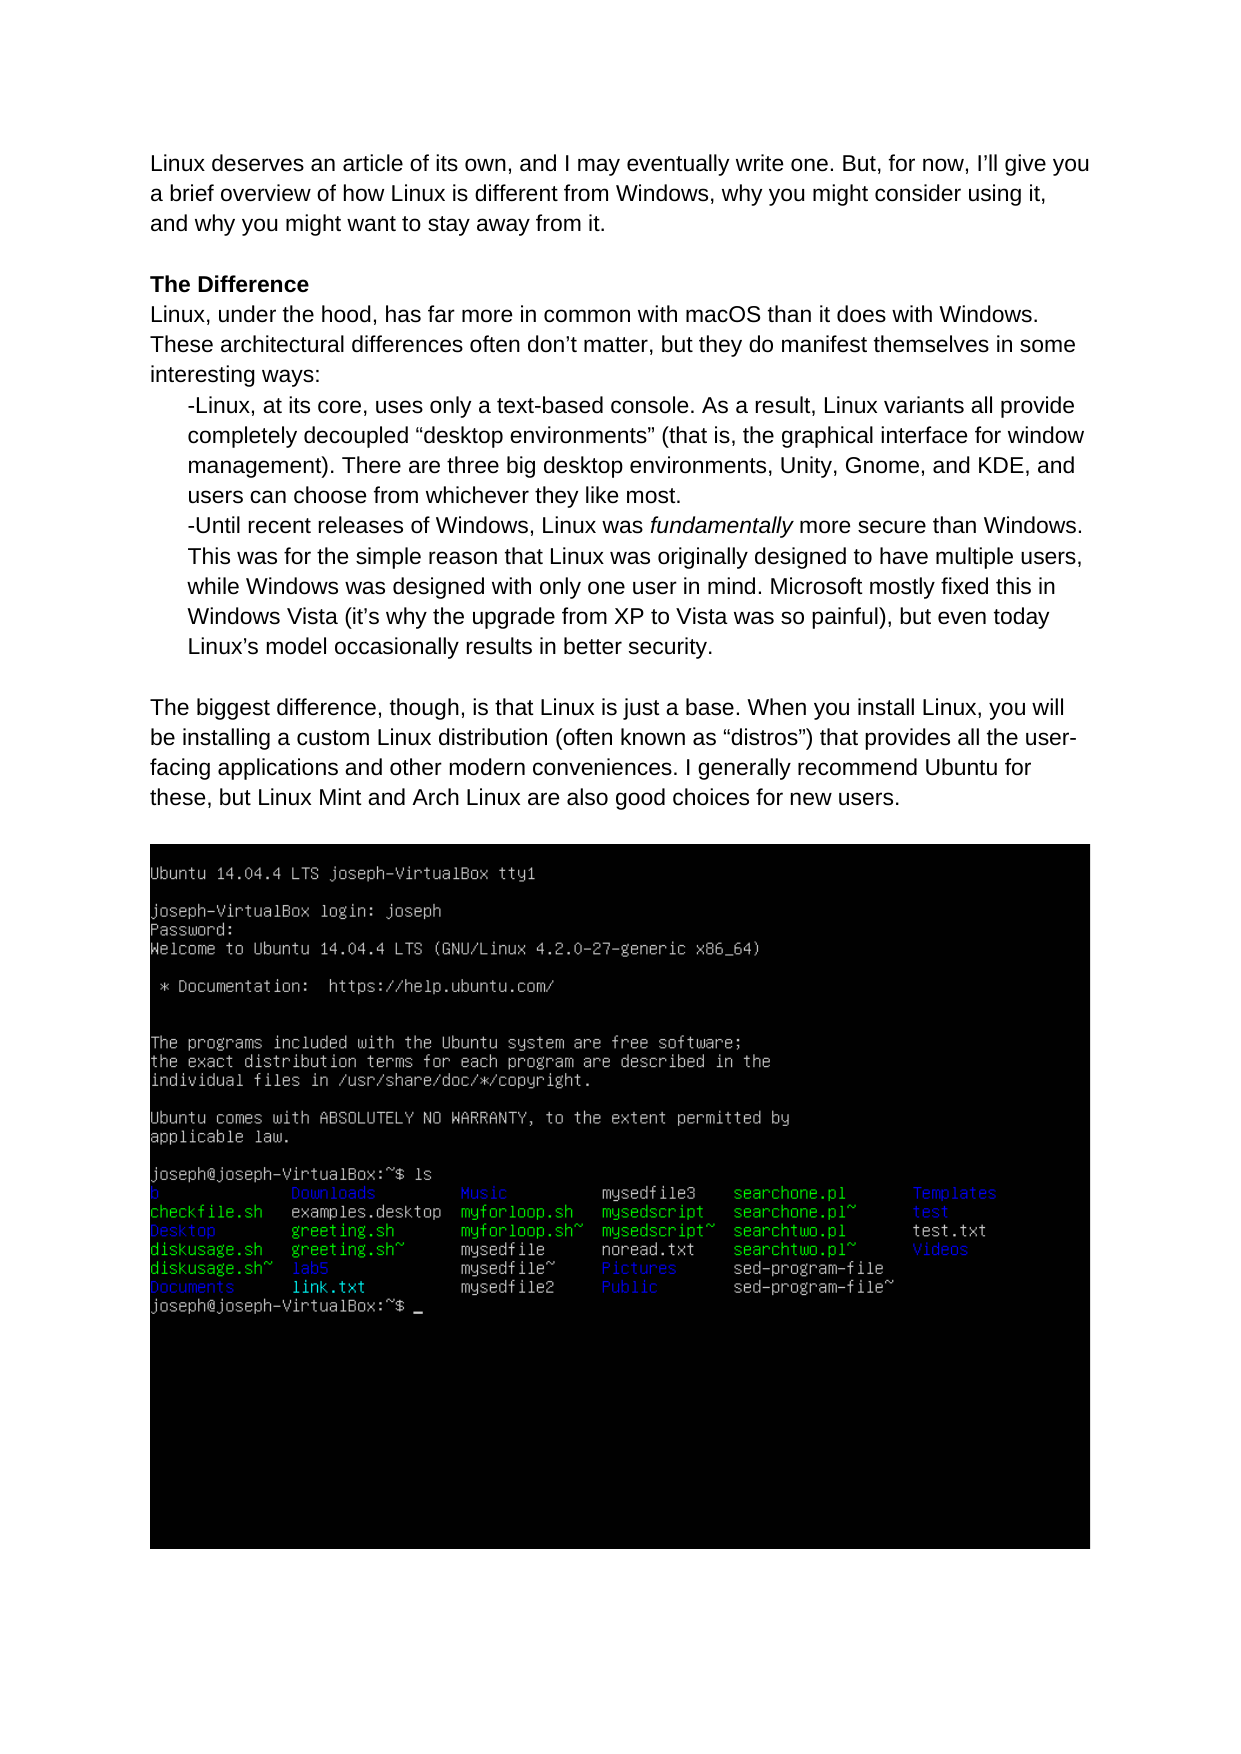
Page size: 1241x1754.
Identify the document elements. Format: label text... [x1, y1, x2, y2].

text The Difference [150, 271, 1090, 297]
text Linux deserves an article of its own, and I may eventually write one. But, for now, I’ll give you a brief overview of how Linux is different from Windows, why you might consider using it, and why you might want to stay away from it. [150, 150, 1090, 237]
text -Linux, at its core, uses only a text-based console. As a result, Linux variants all provide completely decoupled “desktop environments” (that is, the graphical interface for window management). There are three big desktop environments, Unity, Gnome, and KDE, and users can choose from whichever they like most. [187, 392, 1090, 509]
text Linux, under the hood, has far more in common with macOS than it does with Windows. These architectural differences often don’t matter, but they do manifest themselves in some interesting ways: [150, 301, 1090, 388]
text -Until recent releases of Windows, Linux was fundamentally more secure than Windows. This was for the simple reason that Linux was originally designed to have multiple users, while Windows was designed with only one user in mind. Microsoft mostly fixed this in Windows Vista (it’s why the upgrade from XP to Vista was so painful), but even today Linux’s model occasionally results in better security. [187, 512, 1090, 660]
text The biggest difference, though, is that Linux is just a base. When you install Linux, you will be installing a custom Linux distribution (often known as “distros”) that provides all the user-facing applications and other modern conveniences. I generally recommend Ubuntu for these, but Linux Mint and Arch Linux are also good choices for new users. [150, 694, 1090, 811]
picture [150, 844, 1091, 1549]
